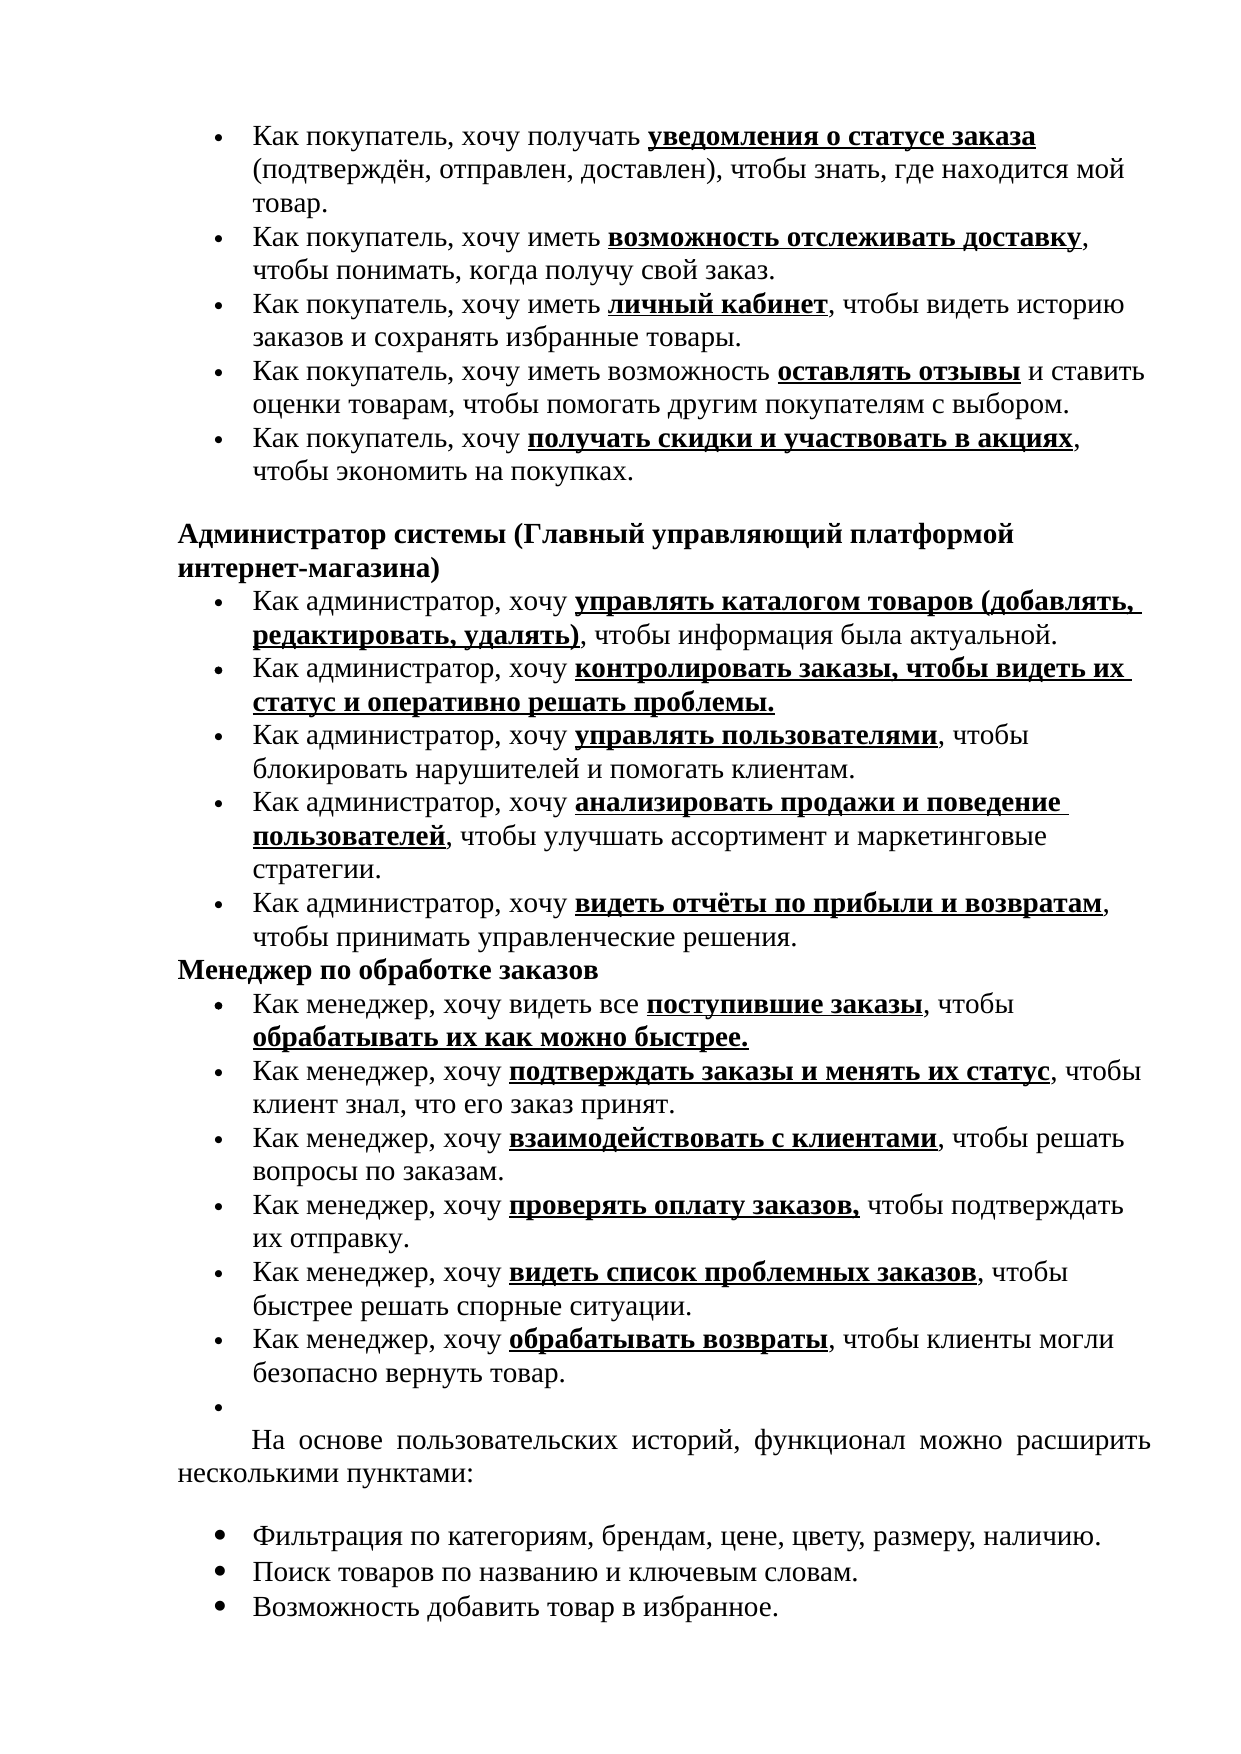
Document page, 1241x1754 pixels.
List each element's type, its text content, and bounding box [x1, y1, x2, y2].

text Администратор системы (Главный управляющий платформой интернет-магазина) [177, 516, 1152, 583]
list Как администратор, хочу управлять каталогом товаров (добавлять, редактировать, удалять), чтобы информация была актуальной. [215, 583, 1152, 650]
list Как менеджер, хочу подтверждать заказы и менять их статус, чтобы клиент знал, что его заказ принят. [215, 1053, 1152, 1120]
list Как администратор, хочу контролировать заказы, чтобы видеть их статус и оперативно решать проблемы. [215, 650, 1152, 717]
list Как покупатель, хочу иметь личный кабинет, чтобы видеть историю заказов и сохранять избранные товары. [215, 286, 1152, 353]
list Как менеджер, хочу обрабатывать возвраты, чтобы клиенты могли безопасно вернуть товар. [215, 1321, 1152, 1388]
list Как менеджер, хочу видеть список проблемных заказов, чтобы быстрее решать спорные ситуации. [215, 1254, 1152, 1321]
list Как покупатель, хочу получать уведомления о статусе заказа (подтверждён, отправлен, доставлен), чтобы знать, где находится мой товар. [215, 118, 1152, 219]
list Как администратор, хочу видеть отчёты по прибыли и возвратам, чтобы принимать управленческие решения. [215, 885, 1152, 952]
list Поиск товаров по названию и ключевым словам. [215, 1554, 1152, 1587]
list Как менеджер, хочу видеть все поступившие заказы, чтобы обрабатывать их как можно быстрее. [215, 986, 1152, 1053]
text Менеджер по обработке заказов [177, 952, 1152, 986]
text На основе пользовательских историй, функционал можно расширить несколькими пунктами: [177, 1422, 1152, 1489]
list Как покупатель, хочу получать скидки и участвовать в акциях, чтобы экономить на покупках. [215, 420, 1152, 487]
list Как менеджер, хочу взаимодействовать с клиентами, чтобы решать вопросы по заказам. [215, 1120, 1152, 1187]
list Как покупатель, хочу иметь возможность оставлять отзывы и ставить оценки товарам, чтобы помогать другим покупателям с выбором. [215, 353, 1152, 420]
list Фильтрация по категориям, брендам, цене, цвету, размеру, наличию. [215, 1518, 1152, 1552]
list Как покупатель, хочу иметь возможность отслеживать доставку, чтобы понимать, когда получу свой заказ. [215, 219, 1152, 286]
list Как администратор, хочу управлять пользователями, чтобы блокировать нарушителей и помогать клиентам. [215, 717, 1152, 784]
list Возможность добавить товар в избранное. [215, 1589, 1152, 1623]
list Как менеджер, хочу проверять оплату заказов, чтобы подтверждать их отправку. [215, 1187, 1152, 1254]
list Как администратор, хочу анализировать продажи и поведение пользователей, чтобы улучшать ассортимент и маркетинговые стратегии. [215, 784, 1152, 885]
